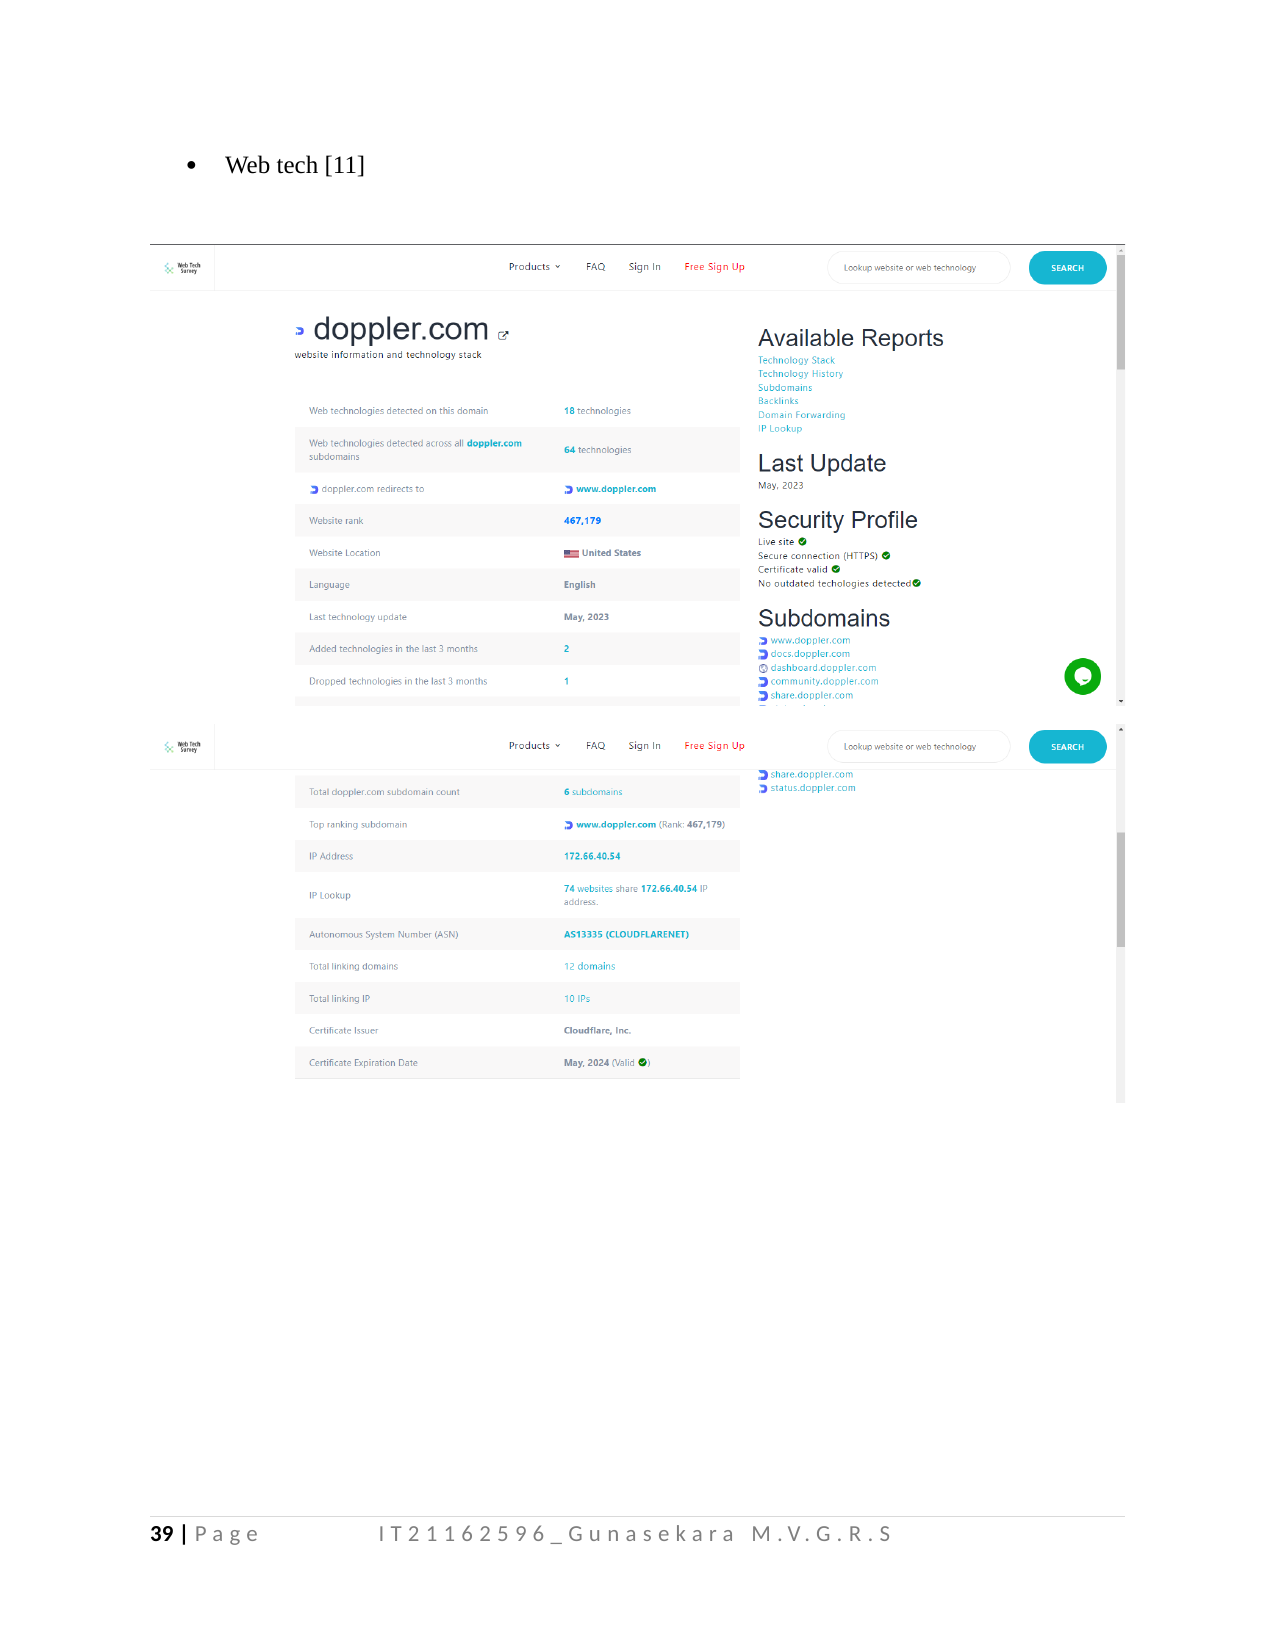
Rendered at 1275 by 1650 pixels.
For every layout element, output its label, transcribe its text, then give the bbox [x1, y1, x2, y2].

picture [150, 724, 1125, 1103]
picture [150, 244, 1125, 706]
list Web tech [187, 150, 1125, 179]
